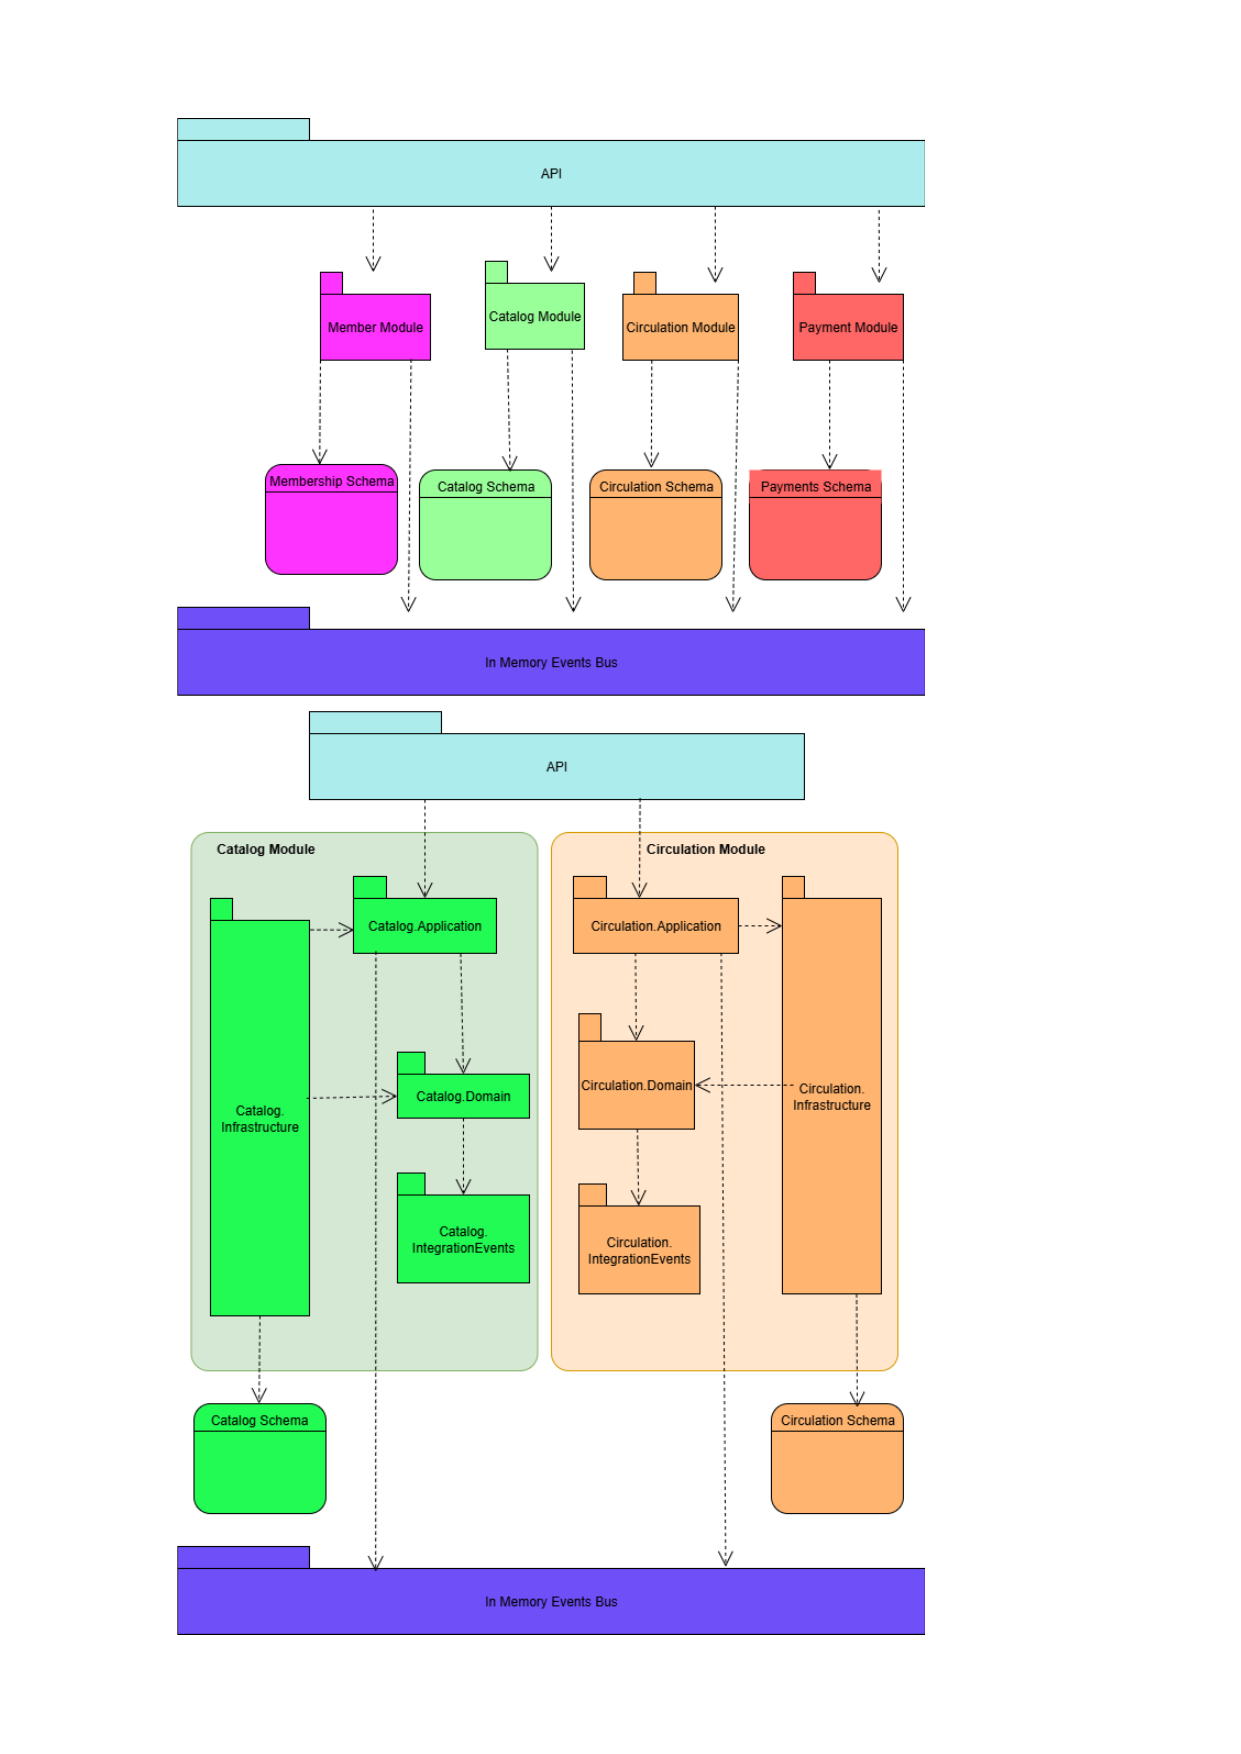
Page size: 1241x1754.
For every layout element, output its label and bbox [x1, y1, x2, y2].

picture [177, 118, 925, 1635]
